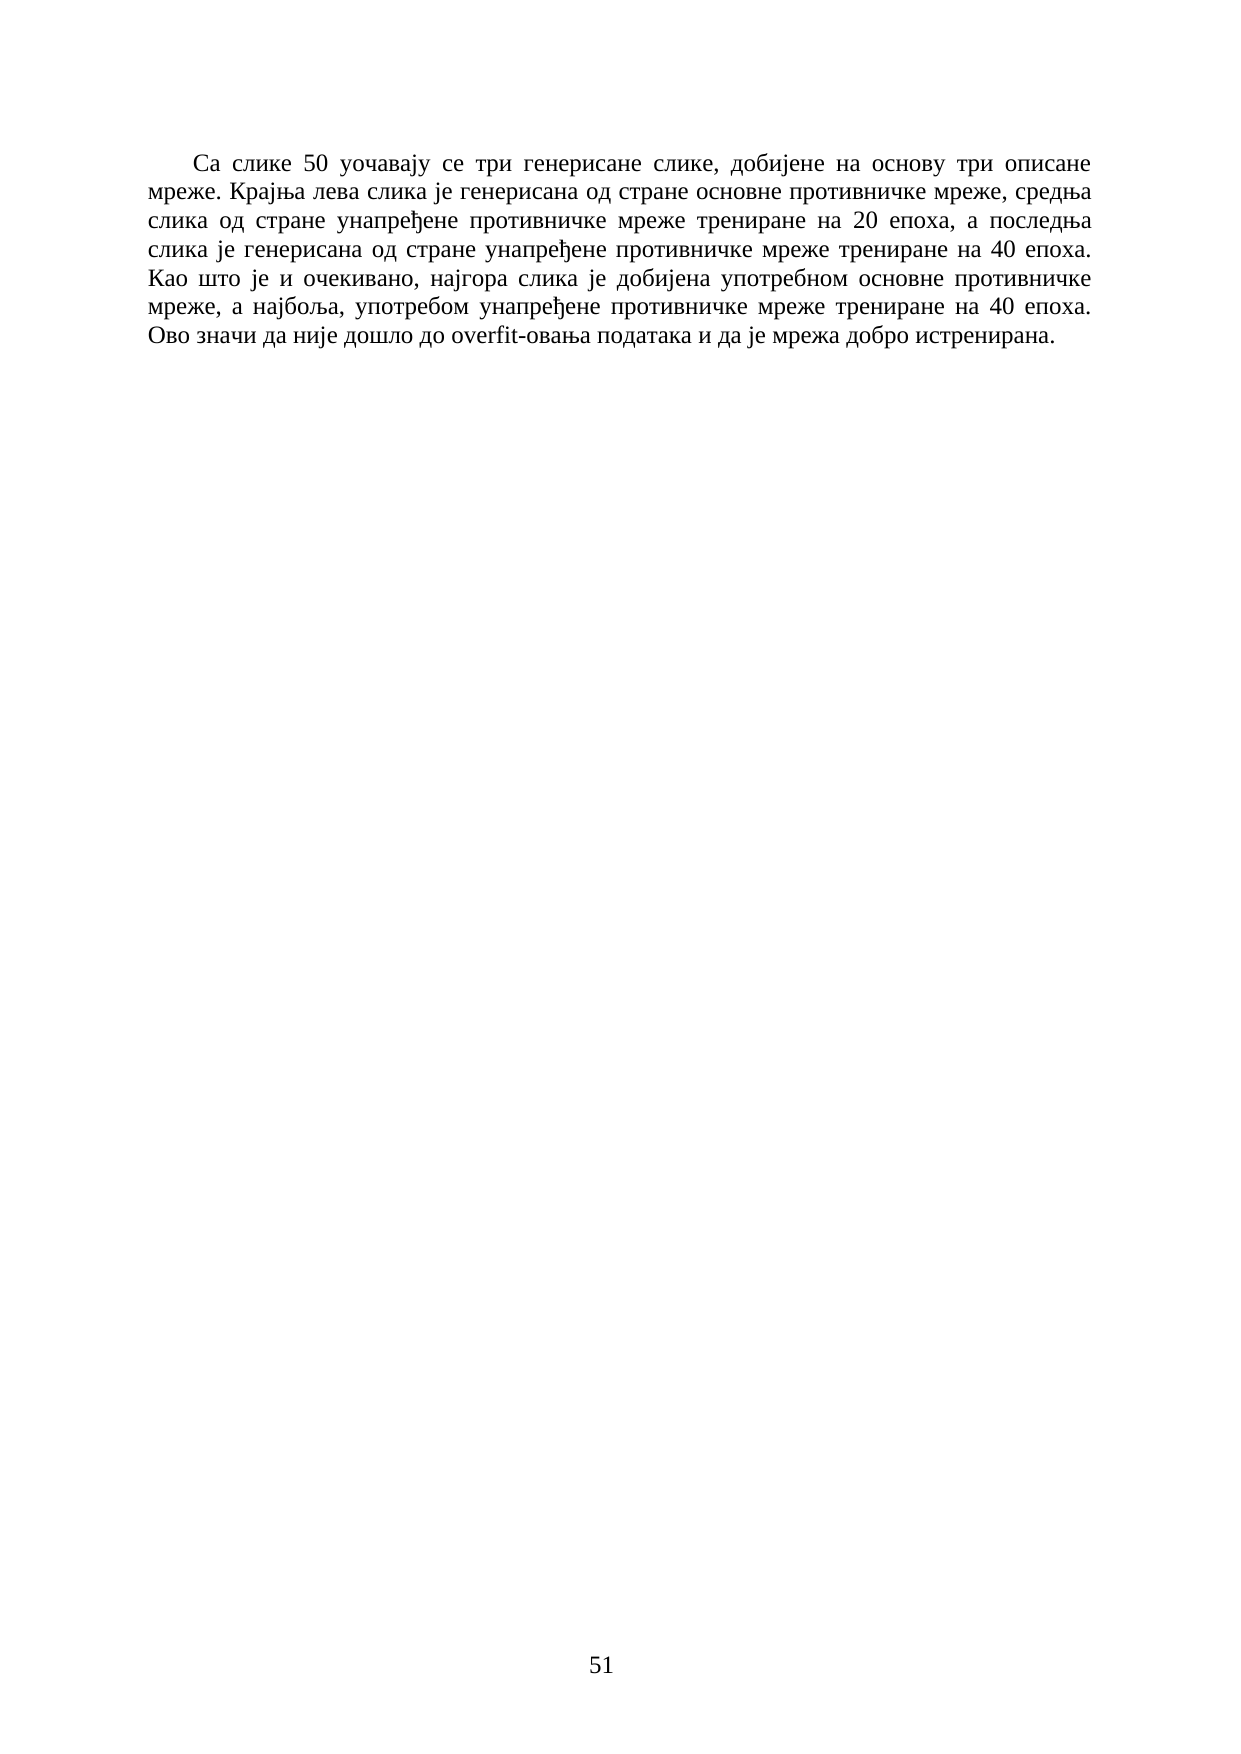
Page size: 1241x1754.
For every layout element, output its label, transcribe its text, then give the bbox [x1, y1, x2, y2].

text Са слике 50 уочавају се три генерисане слике, добијене на основу три описане мреже. Крајња лева слика је генерисана од стране основне противничке мреже, средња слика од стране унапређене противничке мреже трениране на 20 епоха, а последња слика је генерисана од стране унапређене противничке мреже трениране на 40 епоха. Као што је и очекивано, најгора слика је добијена употребном основне противничке мреже, а најбоља, употребом унапређене противничке мреже трениране на 40 епоха. Ово значи да није дошло до overfit-овања података и да је мрежа добро истренирана. [148, 148, 1092, 349]
